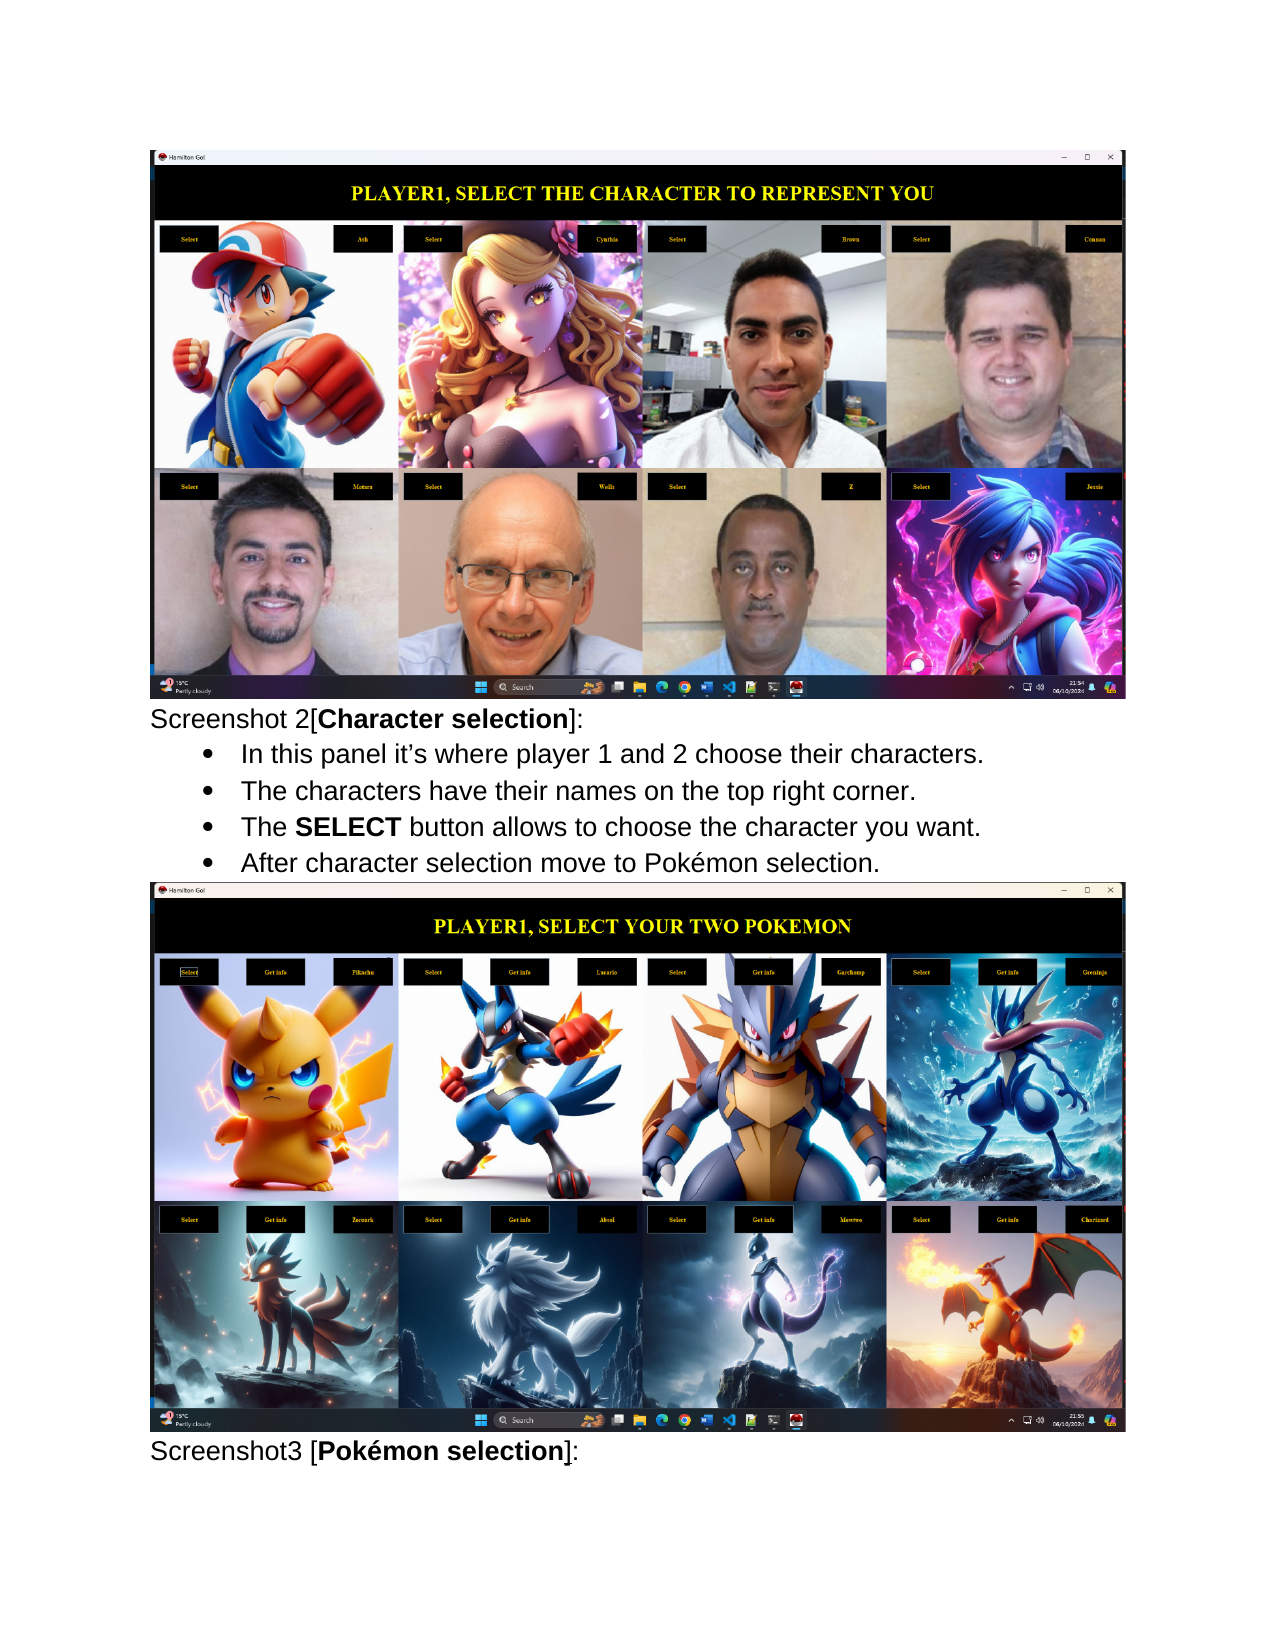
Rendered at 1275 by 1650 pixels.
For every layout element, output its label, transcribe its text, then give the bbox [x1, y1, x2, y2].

list The characters have their names on the top right corner. [203, 774, 1125, 806]
list After character selection move to Pokémon selection. [203, 847, 1125, 878]
picture [150, 150, 1126, 699]
text Screenshot 2[Character selection]: [150, 703, 1125, 734]
picture [150, 882, 1126, 1432]
list In this panel it’s where player 1 and 2 choose their characters. [203, 738, 1125, 770]
list The SELECT button allows to choose the character you want. [203, 811, 1125, 842]
text Screenshot3 [Pokémon selection]: [150, 1435, 1125, 1467]
